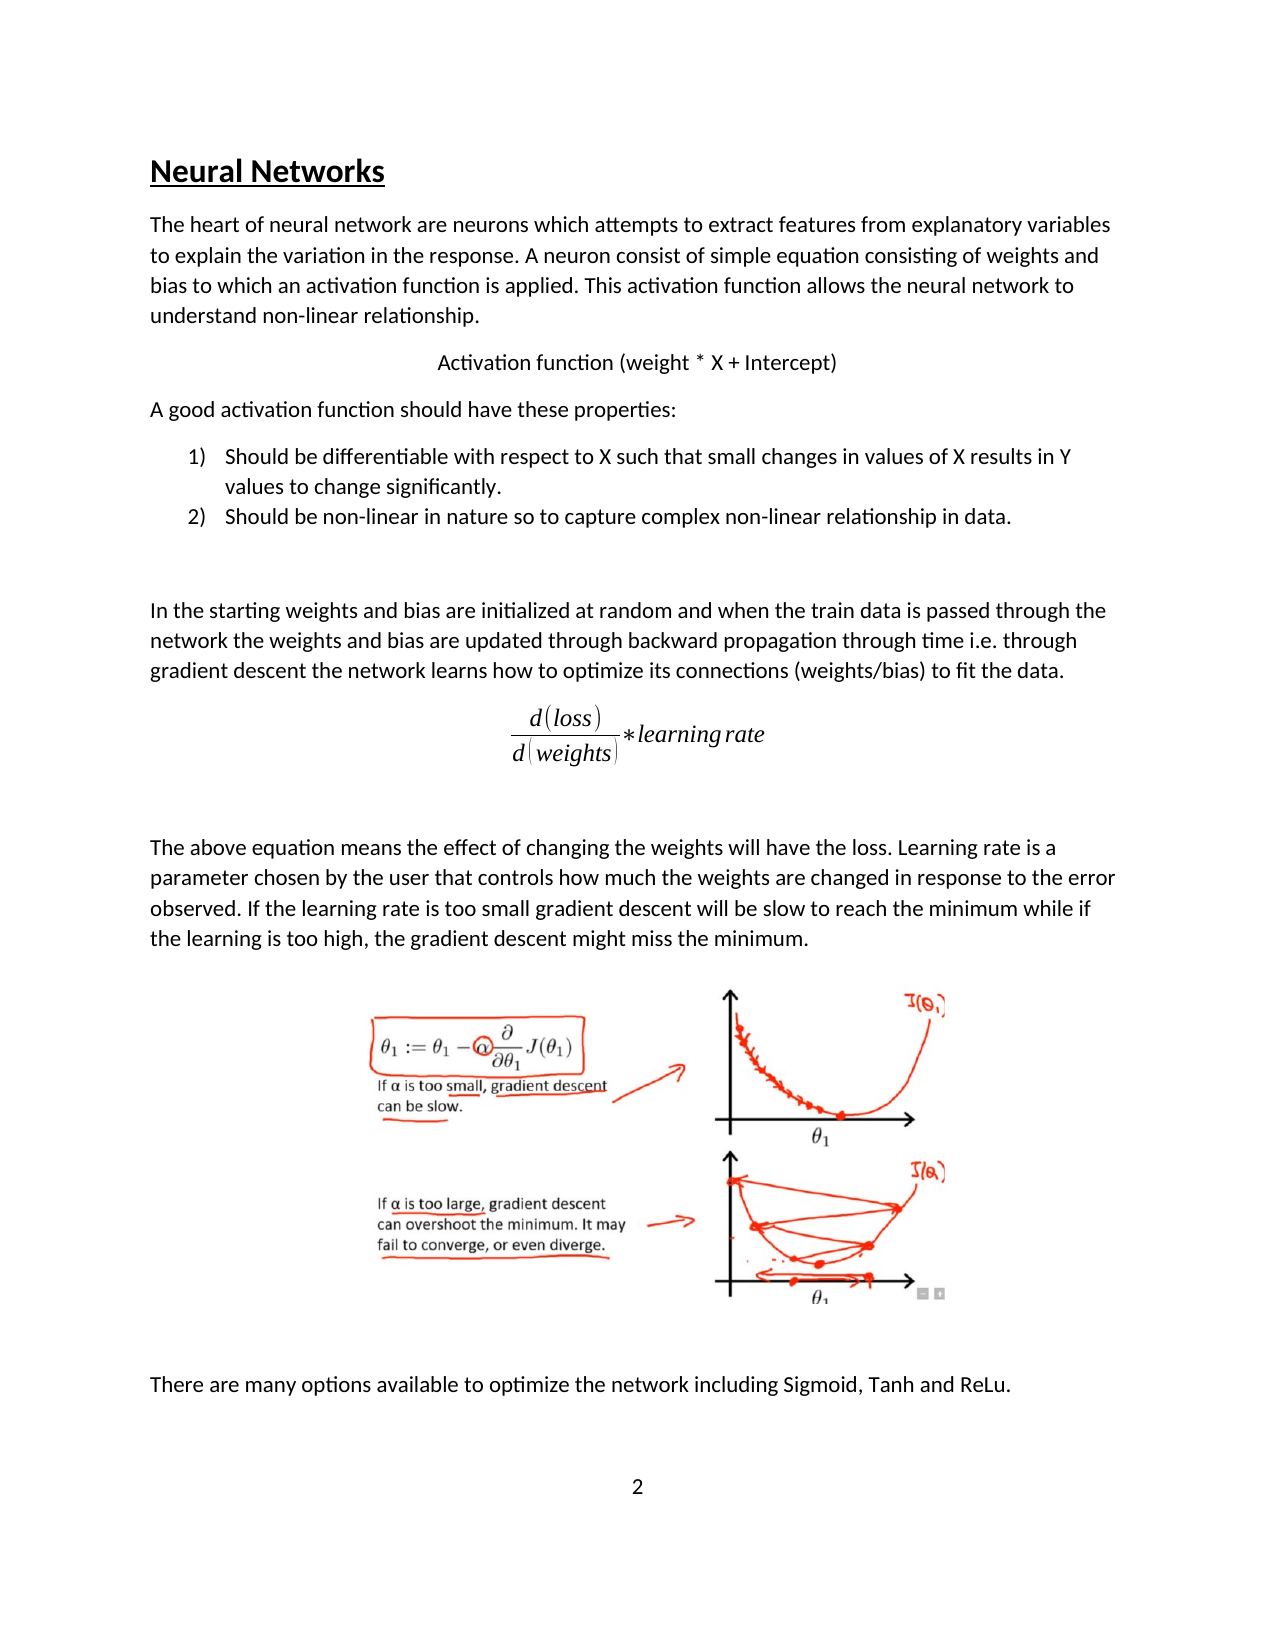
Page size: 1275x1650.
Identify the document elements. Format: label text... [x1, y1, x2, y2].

text Activation function (weight * X + Intercept) [150, 348, 1125, 376]
text In the starting weights and bias are initialized at random and when the train data is passed through the network the weights and bias are updated through backward propagation through time i.e. through gradient descent the network learns how to optimize its connections (weights/bias) to fit the data. [150, 596, 1125, 684]
list Should be differentiable with respect to X such that small changes in values of X results in Y values to change significantly. [187, 442, 1125, 500]
text There are many options available to optimize the network including Sigmoid, Tanh and ReLu. [150, 1370, 1125, 1398]
text The heart of neural network are neurons which attempts to extract features from explanatory variables to explain the variation in the response. A neuron consist of simple equation consisting of weights and bias to which an activation function is applied. This activation function allows the neural network to understand non-linear relationship. [150, 211, 1125, 329]
text Neural Networks [150, 150, 1125, 191]
text A good activation function should have these properties: [150, 395, 1125, 423]
text The above equation means the effect of changing the weights will have the loss. Learning rate is a parameter chosen by the user that controls how much the weights are changed in response to the error observed. If the learning rate is too small gradient descent will be slow to reach the minimum while if the learning is too high, the gradient descent might miss the minimum. [150, 833, 1125, 952]
picture [330, 970, 945, 1304]
list Should be non-linear in nature so to capture complex non-linear relationship in data. [187, 502, 1125, 530]
